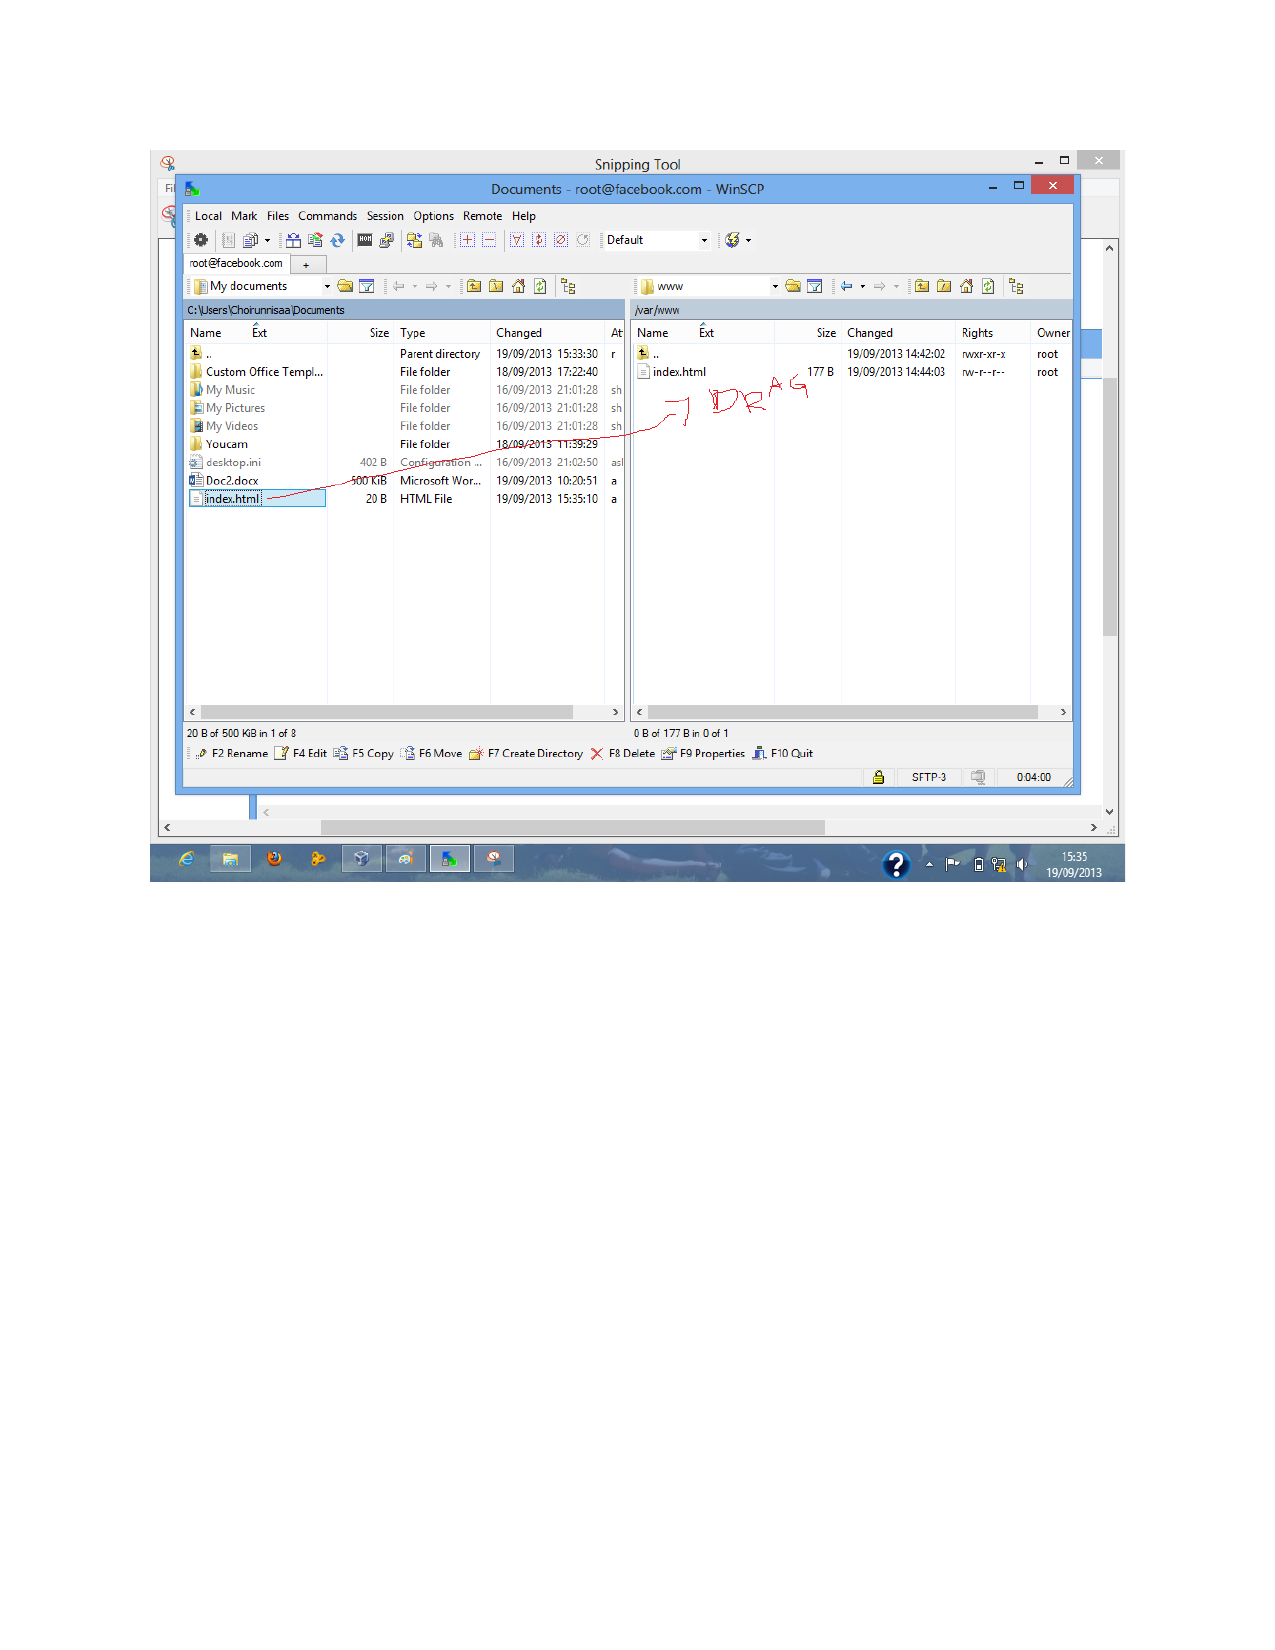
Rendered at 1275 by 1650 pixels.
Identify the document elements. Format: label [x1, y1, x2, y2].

picture [150, 150, 1125, 882]
